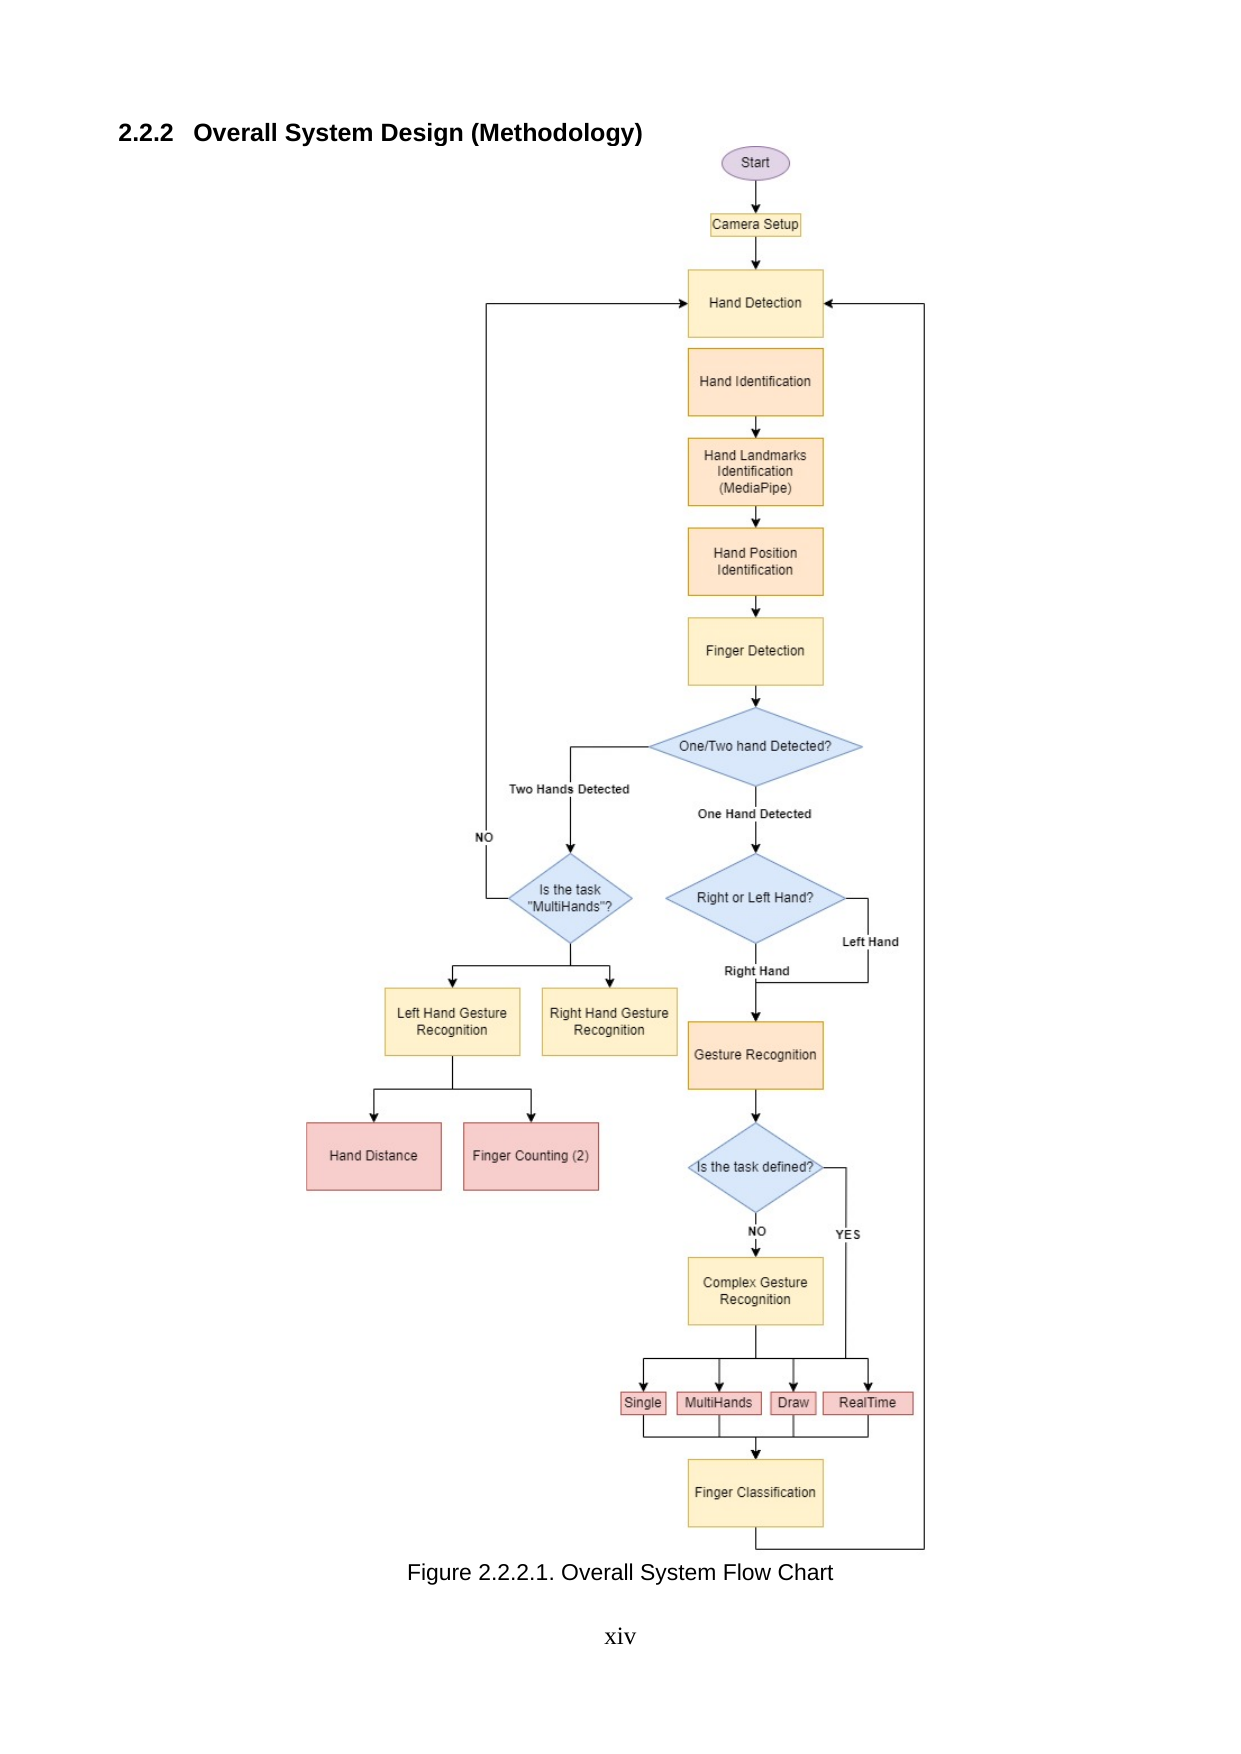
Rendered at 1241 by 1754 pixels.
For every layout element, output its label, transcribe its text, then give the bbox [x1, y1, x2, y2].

text Figure 2.2.2.1. Overall System Flow Chart [118, 1559, 1122, 1586]
subtitle Overall System Design (Methodology) [118, 118, 1122, 147]
picture [306, 146, 934, 1560]
